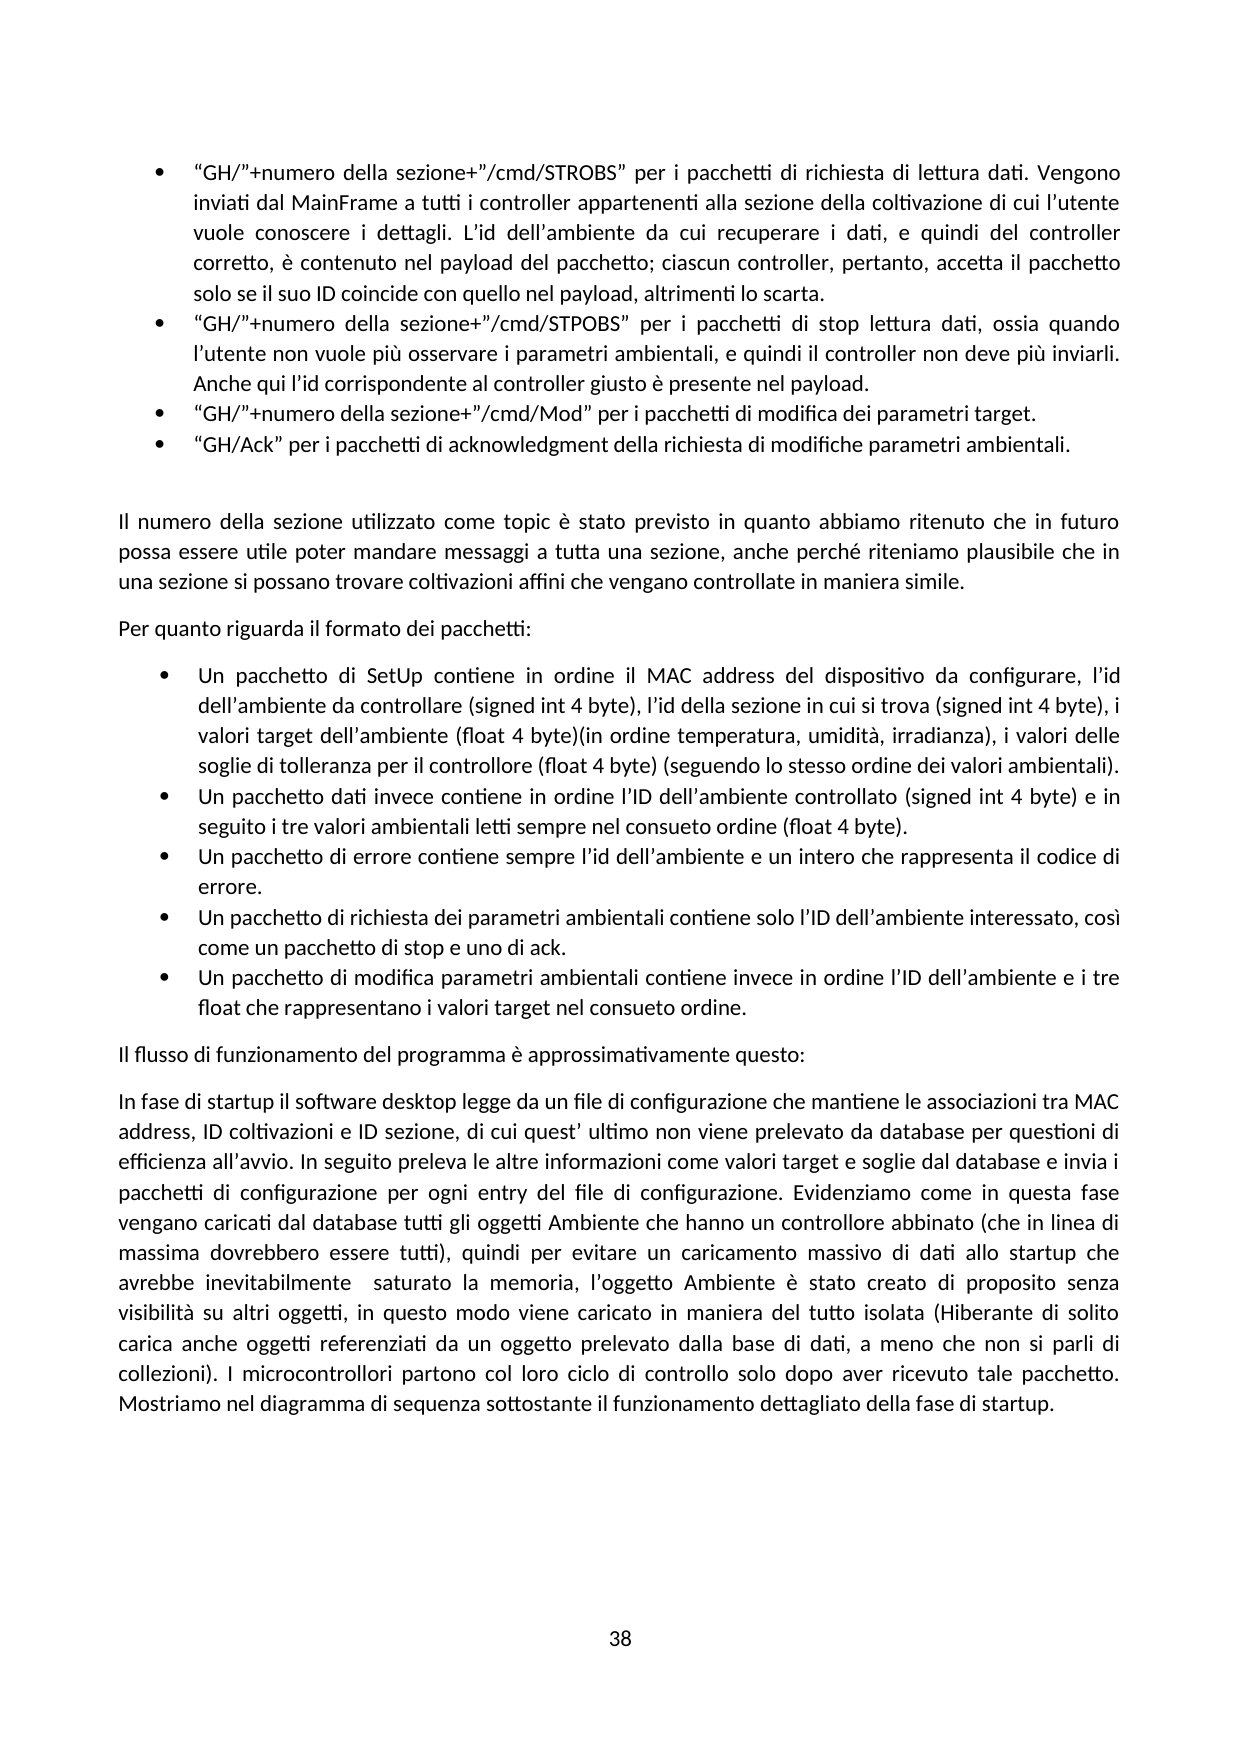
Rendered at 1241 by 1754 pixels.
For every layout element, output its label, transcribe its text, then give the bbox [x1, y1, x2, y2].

list “GH/”+numero della sezione+”/cmd/Mod” per i pacchetti di modifica dei parametri target. [156, 399, 1122, 427]
text In fase di startup il software desktop legge da un file di configurazione che mantiene le associazioni tra MAC address, ID coltivazioni e ID sezione, di cui quest’ ultimo non viene prelevato da database per questioni di efficienza all’avvio. In seguito preleva le altre informazioni come valori target e soglie dal database e invia i pacchetti di configurazione per ogni entry del file di configurazione. Evidenziamo come in questa fase vengano caricati dal database tutti gli oggetti Ambiente che hanno un controllore abbinato (che in linea di massima dovrebbero essere tutti), quindi per evitare un caricamento massivo di dati allo startup che avrebbe inevitabilmente saturato la memoria, l’oggetto Ambiente è stato creato di proposito senza visibilità su altri oggetti, in questo modo viene caricato in maniera del tutto isolata (Hiberante di solito carica anche oggetti referenziati da un oggetto prelevato dalla base di dati, a meno che non si parli di collezioni). I microcontrollori partono col loro ciclo di controllo solo dopo aver ricevuto tale pacchetto. Mostriamo nel diagramma di sequenza sottostante il funzionamento dettagliato della fase di startup. [118, 1087, 1122, 1417]
list Un pacchetto dati invece contiene in ordine l’ID dell’ambiente controllato (signed int 4 byte) e in seguito i tre valori ambientali letti sempre nel consueto ordine (float 4 byte). [160, 782, 1122, 840]
text Il flusso di funzionamento del programma è approssimativamente questo: [118, 1040, 1122, 1068]
text Il numero della sezione utilizzato come topic è stato previsto in quanto abbiamo ritenuto che in futuro possa essere utile poter mandare messaggi a tutta una sezione, anche perché riteniamo plausibile che in una sezione si possano trovare coltivazioni affini che vengano controllate in maniera simile. [118, 507, 1122, 595]
list Un pacchetto di SetUp contiene in ordine il MAC address del dispositivo da configurare, l’id dell’ambiente da controllare (signed int 4 byte), l’id della sezione in cui si trova (signed int 4 byte), i valori target dell’ambiente (float 4 byte)(in ordine temperatura, umidità, irradianza), i valori delle soglie di tolleranza per il controllore (float 4 byte) (seguendo lo stesso ordine dei valori ambientali). [160, 661, 1122, 779]
list “GH/”+numero della sezione+”/cmd/STROBS” per i pacchetti di richiesta di lettura dati. Vengono inviati dal MainFrame a tutti i controller appartenenti alla sezione della coltivazione di cui l’utente vuole conoscere i dettagli. L’id dell’ambiente da cui recuperare i dati, e quindi del controller corretto, è contenuto nel payload del pacchetto; ciascun controller, pertanto, accetta il pacchetto solo se il suo ID coincide con quello nel payload, altrimenti lo scarta. [156, 158, 1122, 307]
list Un pacchetto di modifica parametri ambientali contiene invece in ordine l’ID dell’ambiente e i tre float che rappresentano i valori target nel consueto ordine. [160, 963, 1122, 1021]
list “GH/Ack” per i pacchetti di acknowledgment della richiesta di modifiche parametri ambientali. [156, 430, 1122, 458]
text Per quanto riguarda il formato dei pacchetti: [118, 614, 1122, 642]
list “GH/”+numero della sezione+”/cmd/STPOBS” per i pacchetti di stop lettura dati, ossia quando l’utente non vuole più osservare i parametri ambientali, e quindi il controller non deve più inviarli. Anche qui l’id corrispondente al controller giusto è presente nel payload. [156, 309, 1122, 397]
list Un pacchetto di richiesta dei parametri ambientali contiene solo l’ID dell’ambiente interessato, così come un pacchetto di stop e uno di ack. [160, 903, 1122, 961]
list Un pacchetto di errore contiene sempre l’id dell’ambiente e un intero che rappresenta il codice di errore. [160, 842, 1122, 900]
